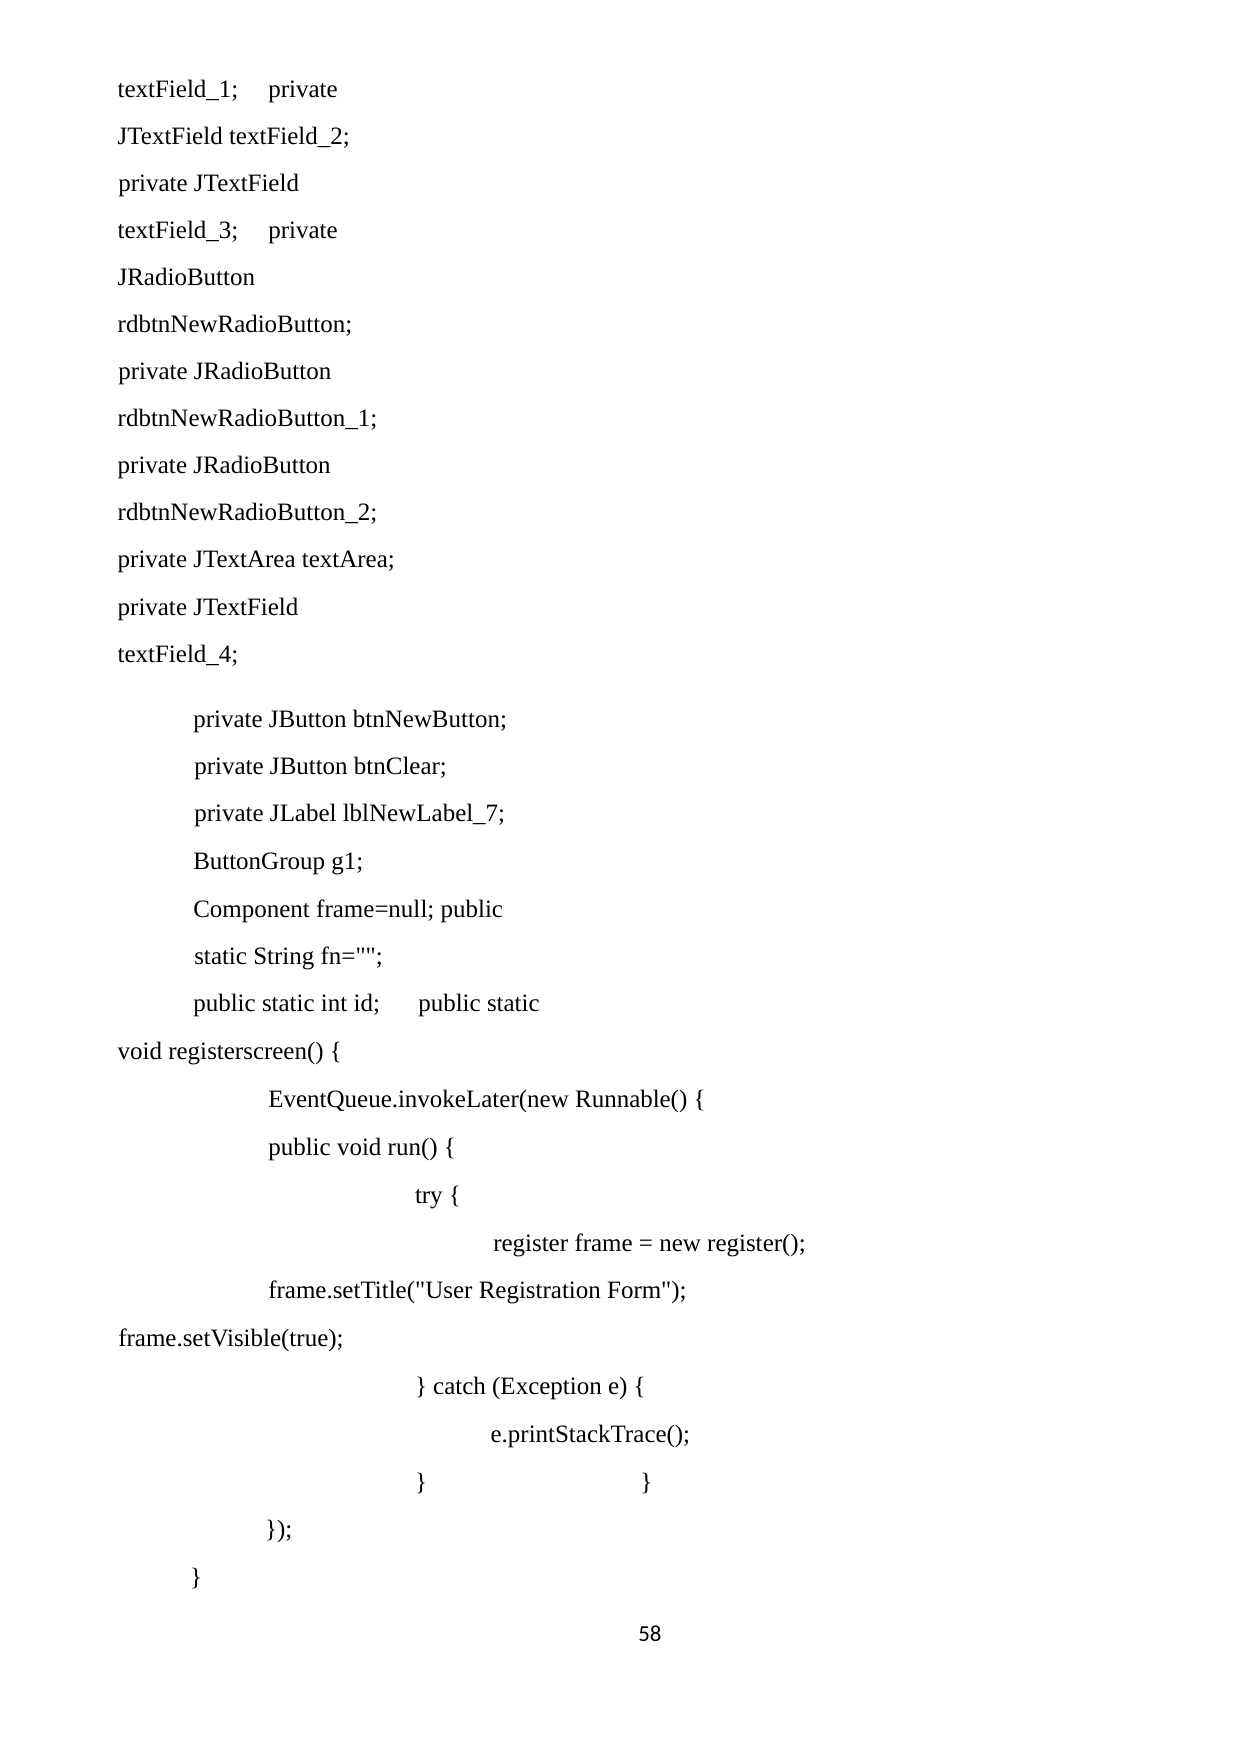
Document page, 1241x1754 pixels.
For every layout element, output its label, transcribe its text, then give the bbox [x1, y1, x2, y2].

text Component frame=null; public static String fn=""; [193, 894, 503, 970]
text private JButton btnNewButton; private JButton btnClear; private JLabel lblNewLabel_7; [193, 704, 521, 827]
text e.printStackTrace(); [116, 1419, 1189, 1448]
text } } [116, 1467, 1189, 1496]
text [116, 74, 411, 667]
text public static int id; public static void registerscreen() { [116, 988, 545, 1065]
text } catch (Exception e) { [116, 1371, 1189, 1400]
text EventQueue.invokeLater(new Runnable() { public void run() { [116, 1084, 774, 1161]
text register frame = new register(); frame.setTitle("User Registration Form"); frame.setVisible(true); [116, 1228, 1017, 1352]
text try { [116, 1180, 1189, 1209]
text ButtonGroup g1; [193, 846, 1183, 875]
text }); [116, 1514, 1189, 1543]
text } [116, 1562, 1189, 1591]
